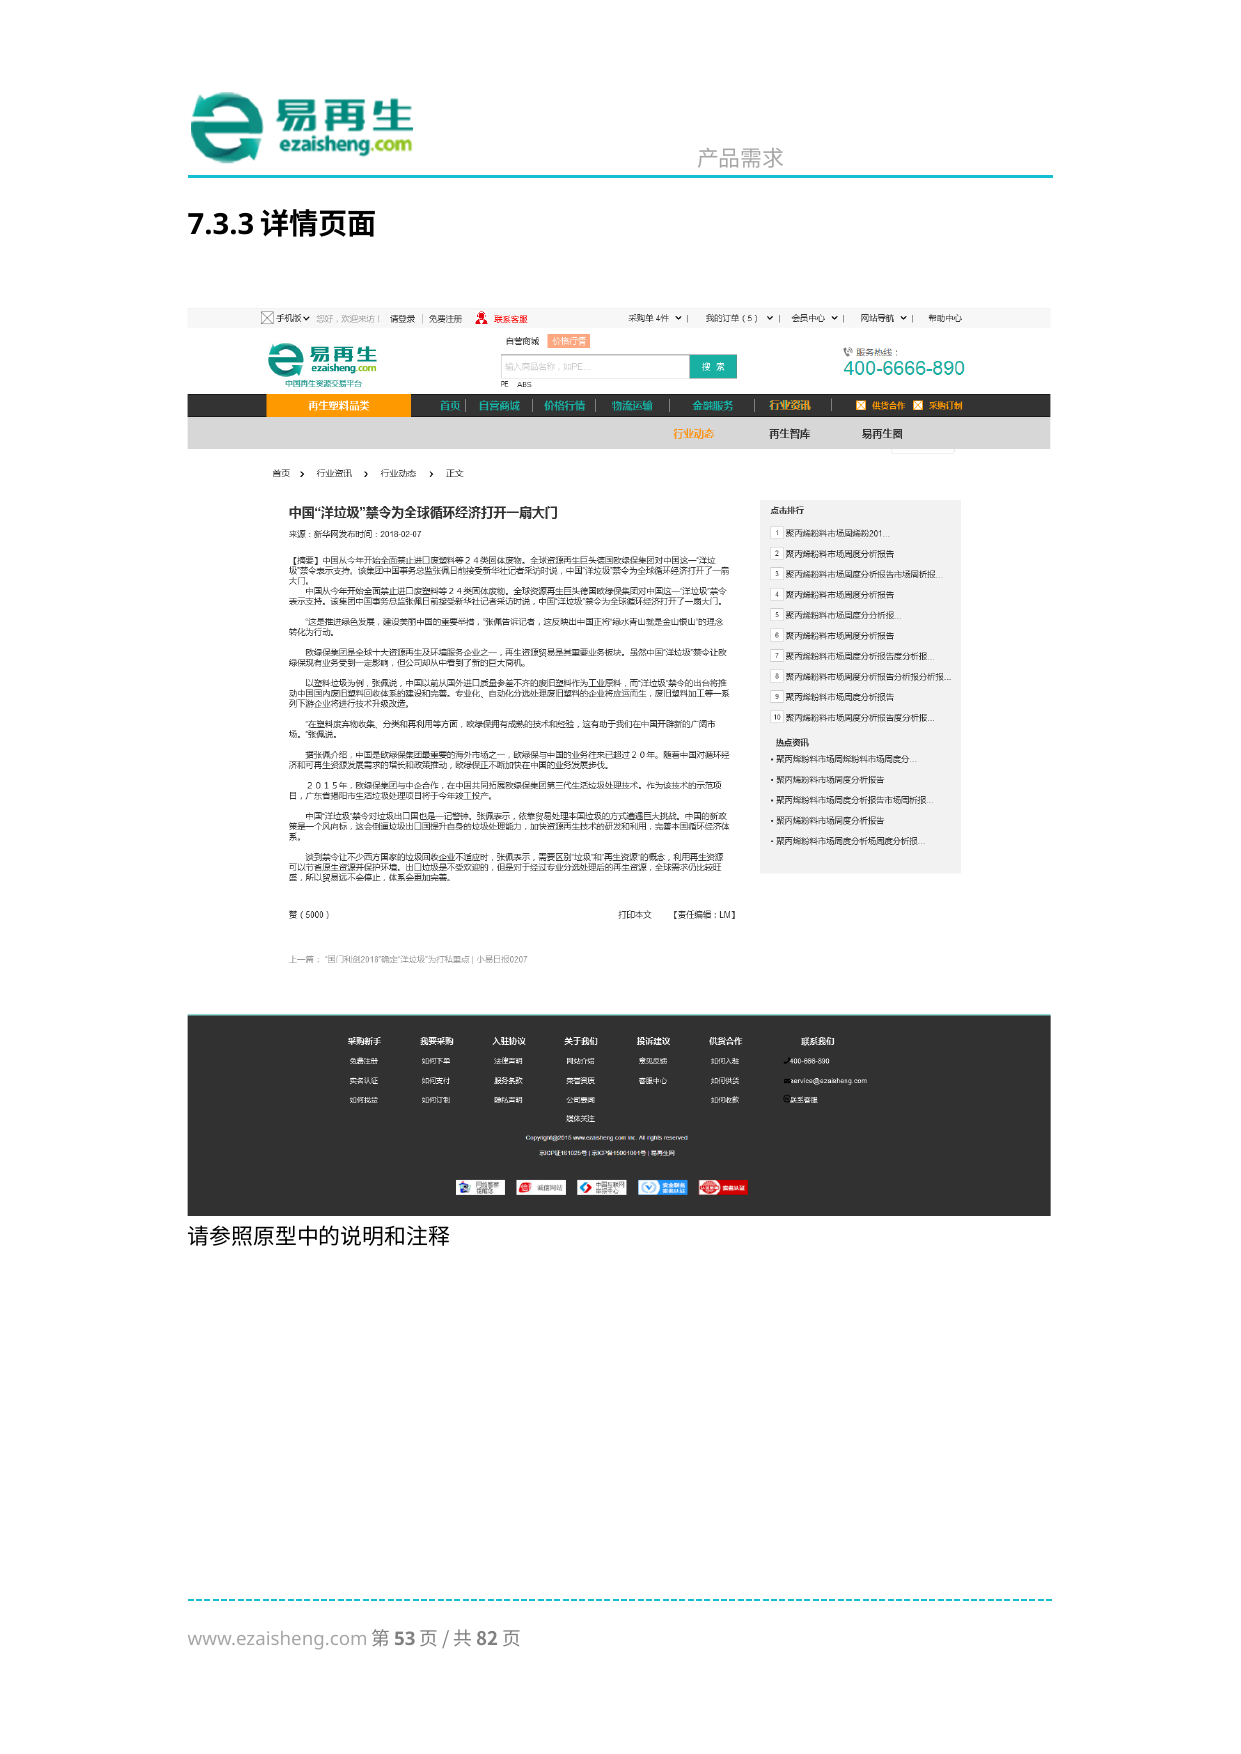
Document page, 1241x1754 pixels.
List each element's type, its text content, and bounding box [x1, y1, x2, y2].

text 请参照原型中的说明和注释 [187, 1218, 1053, 1251]
subtitle 7.3.3详情页面 [187, 189, 1053, 254]
picture [187, 88, 418, 167]
picture [187, 308, 1051, 1216]
